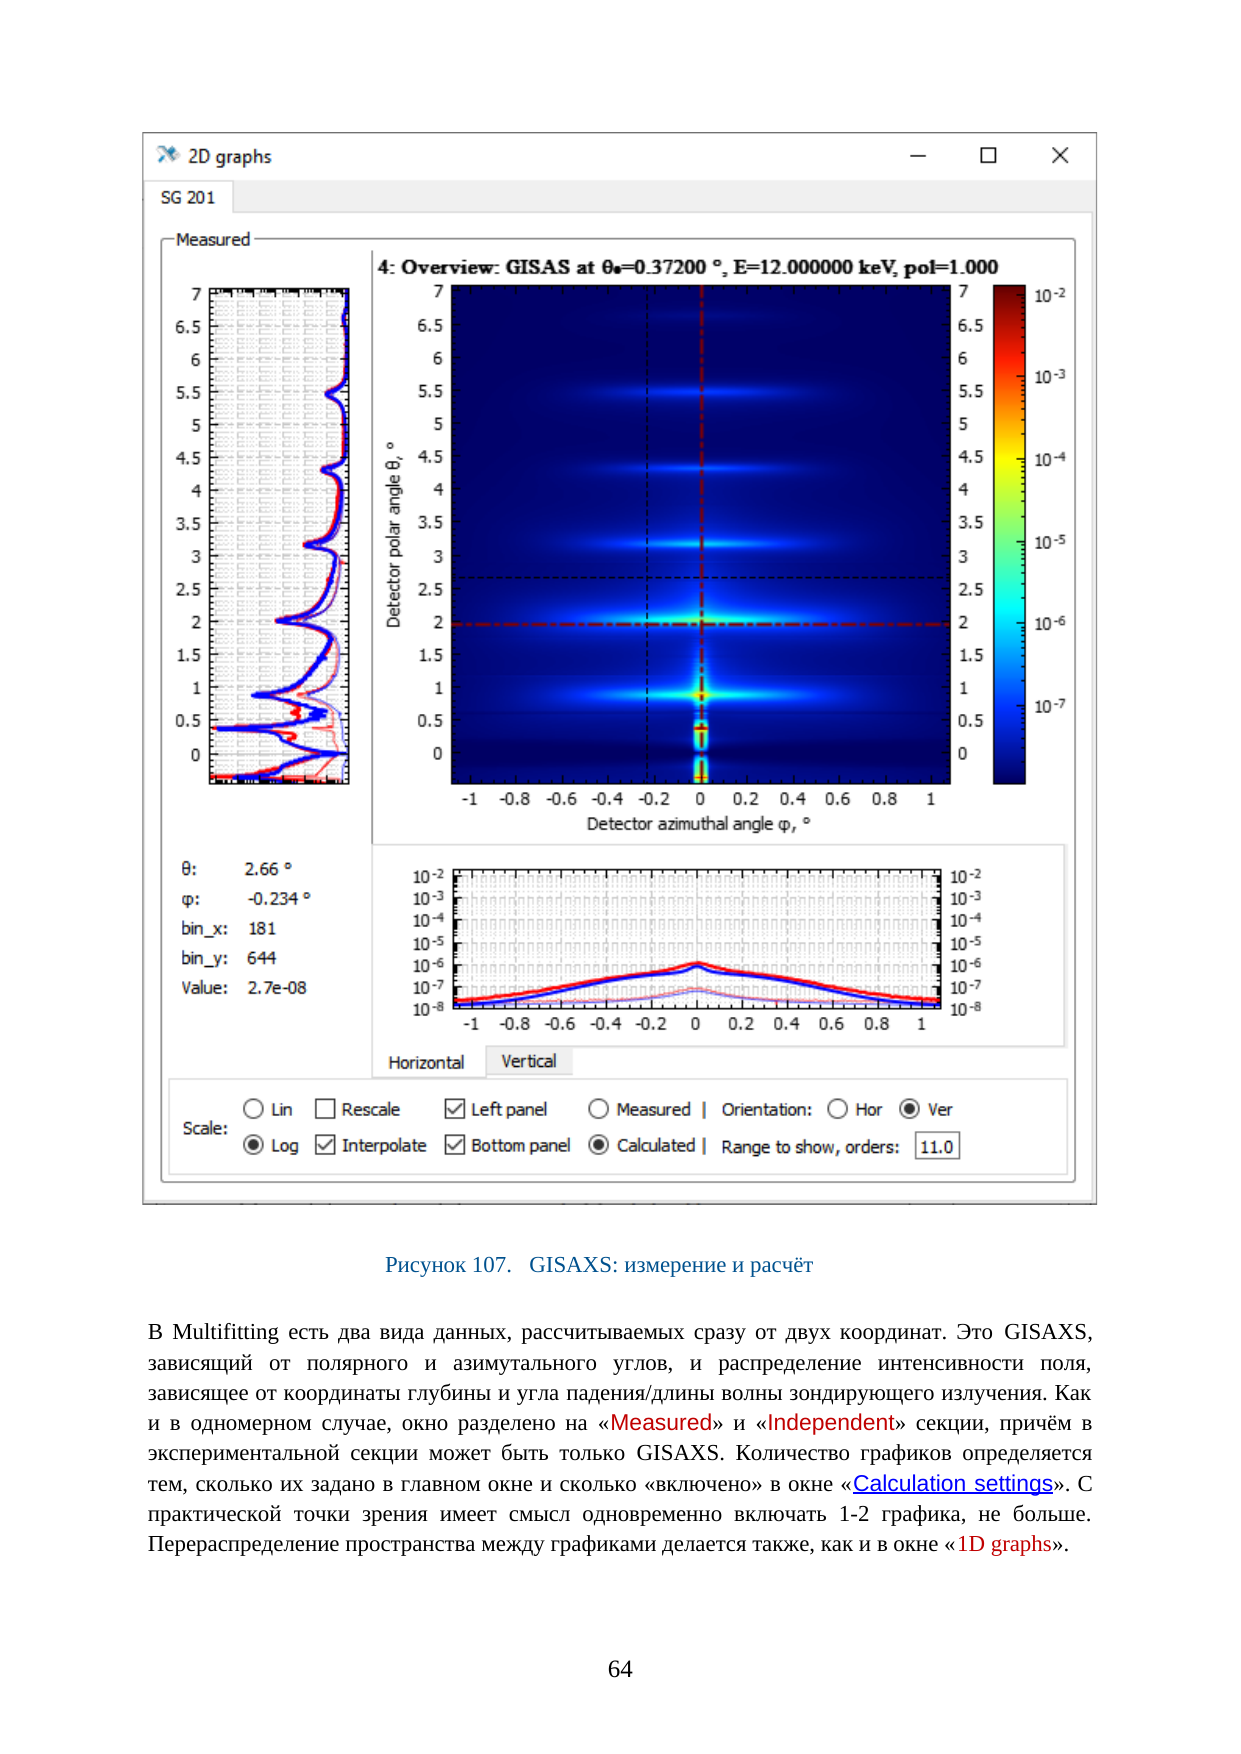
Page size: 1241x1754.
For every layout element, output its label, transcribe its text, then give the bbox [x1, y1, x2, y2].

list GISAXS: измерение и расчёт [178, 1205, 1093, 1277]
picture [142, 132, 1098, 1205]
text В Multifitting есть два вида данных, рассчитываемых сразу от двух координат. Это GISAXS, зависящий от полярного и азимутального углов, и распределение интенсивности поля, зависящее от координаты глубины и угла падения/длины волны зондирующего излучения. Как и в одномерном случае, окно разделено на «Measured» и «Independent» секции, причём в экспериментальной секции может быть только GISAXS. Количество графиков определяется тем, сколько их задано в главном окне и сколько «включено» в окне «Calculation settings». С практической точки зрения имеет смысл одновременно включать 1-2 графика, не больше. Перераспределение пространства между графиками делается также, как и в окне «1D graphs». [148, 1318, 1093, 1556]
